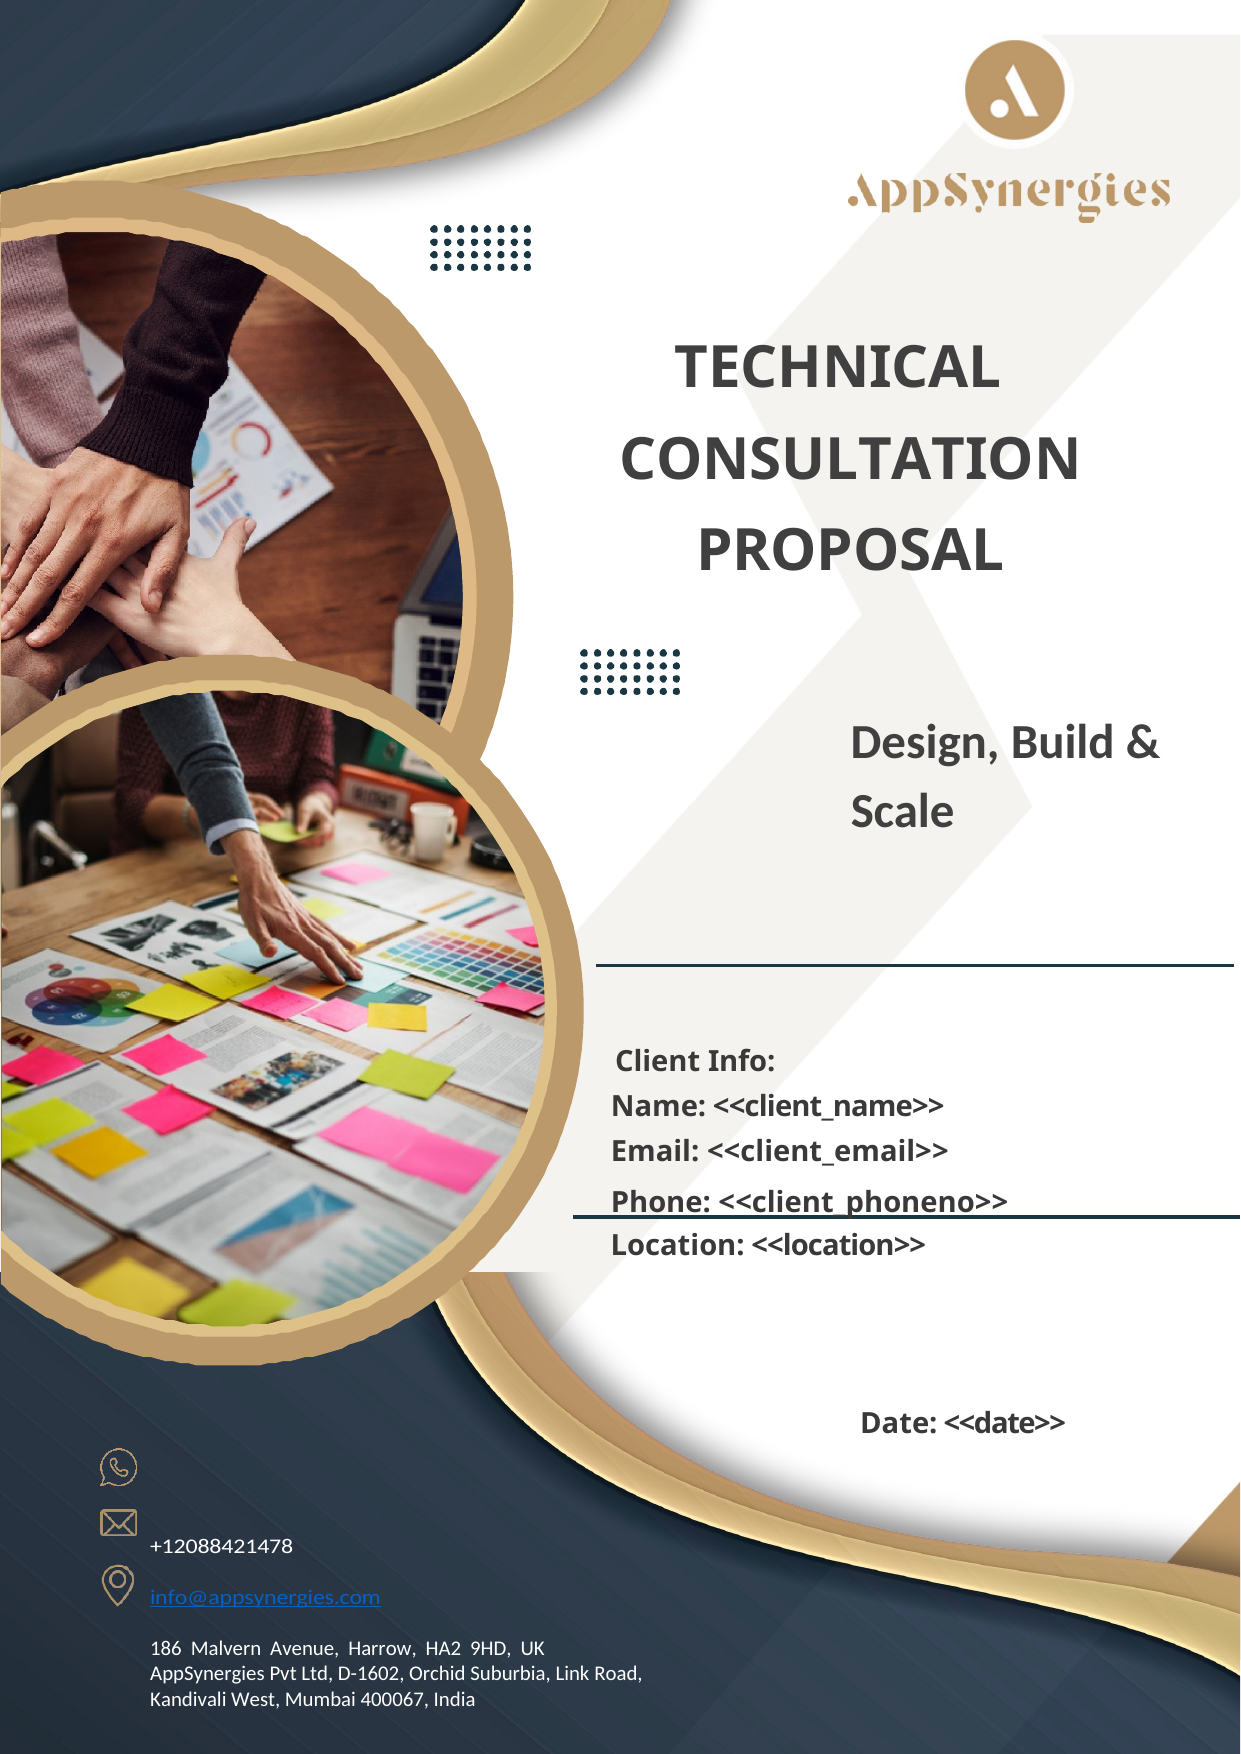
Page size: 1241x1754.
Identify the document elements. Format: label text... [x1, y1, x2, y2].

subtitle Design, Build & Scale [850, 711, 1240, 840]
picture [0, 691, 544, 1326]
text Name: <<client_name>> [536, 1085, 1240, 1125]
subtitle TECHNICAL CONSULTATION PROPOSAL [564, 325, 1111, 588]
text Email: <<client_email>> [611, 1130, 1240, 1170]
text Phone: <<client_phoneno>> [611, 1181, 1240, 1221]
text Location: <<location>> [610, 1227, 1240, 1262]
picture [0, 0, 1241, 1754]
text +12088421478 [150, 1533, 1240, 1559]
text 186 Malvern Avenue, Harrow, HA2 9HD, UK AppSynergies Pvt Ltd, D-1602, Orchid Suburbia, Link Road, Kandivali West, Mumbai 400067, India [150, 1635, 657, 1711]
text Date: <<date>> [860, 1403, 1240, 1442]
text info@appsynergies.com [150, 1584, 1240, 1609]
text Client Info: [615, 1040, 1240, 1080]
